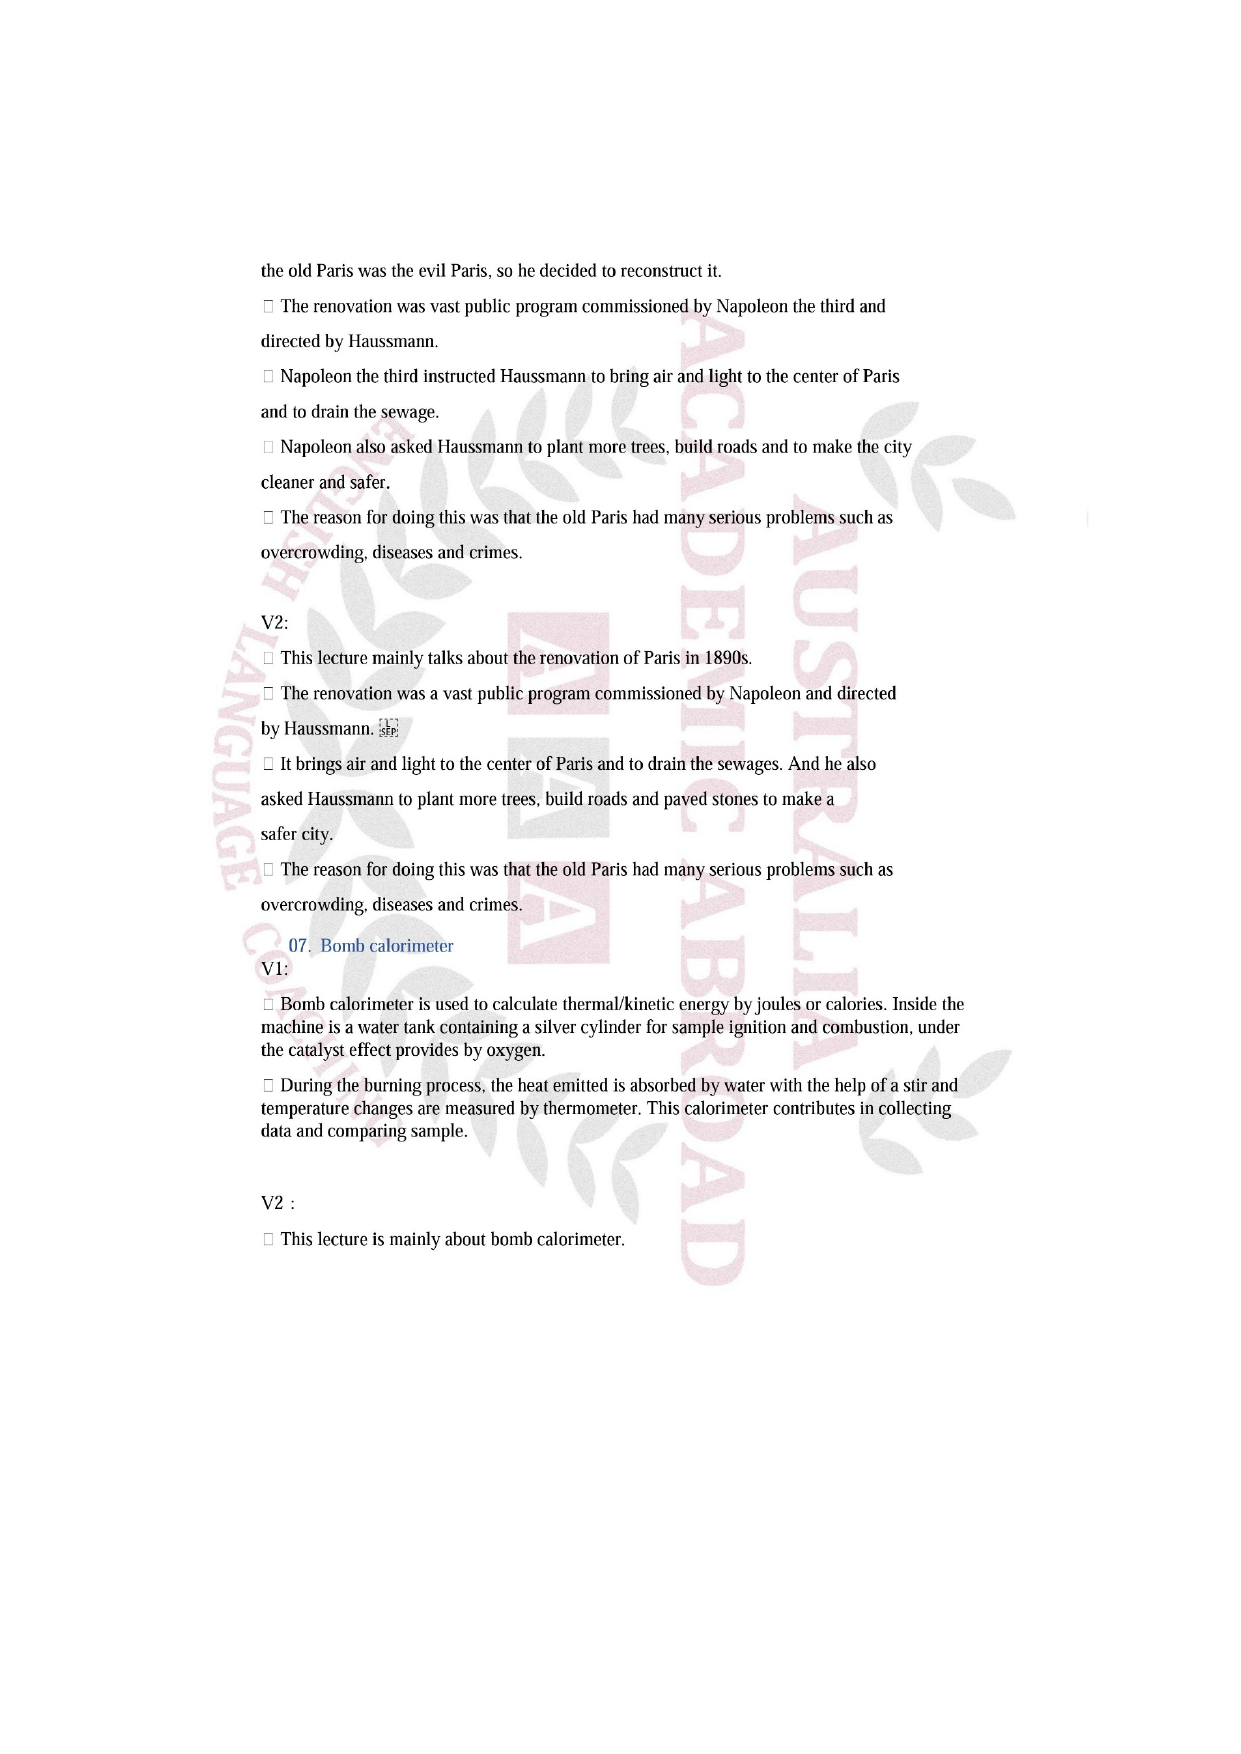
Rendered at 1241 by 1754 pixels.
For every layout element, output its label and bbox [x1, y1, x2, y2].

picture [150, 150, 1091, 1367]
